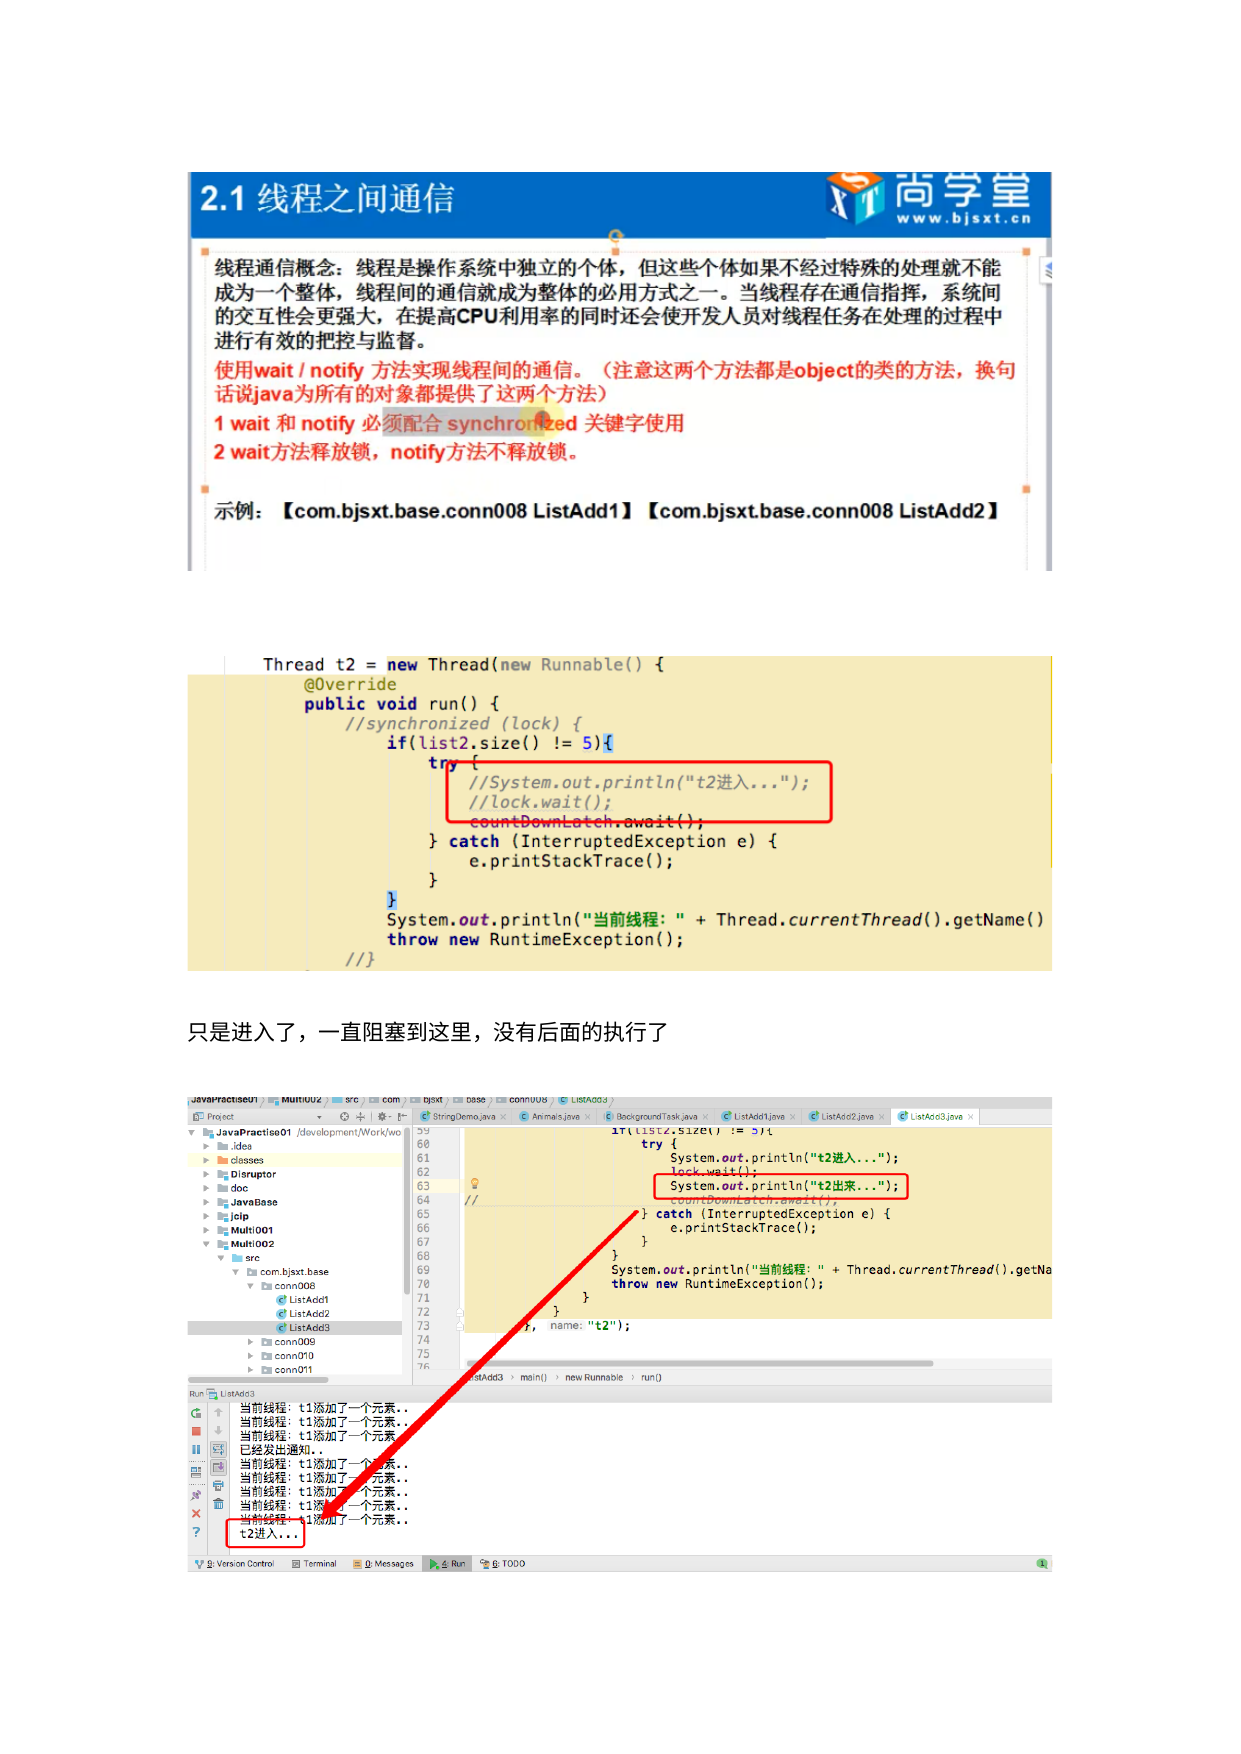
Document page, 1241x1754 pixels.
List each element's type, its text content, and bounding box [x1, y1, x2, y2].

picture [187, 656, 1053, 971]
picture [187, 172, 1053, 571]
picture [187, 1097, 1053, 1572]
text 只是进入了，一直阻塞到这里，没有后面的执行了 [187, 1009, 1053, 1053]
